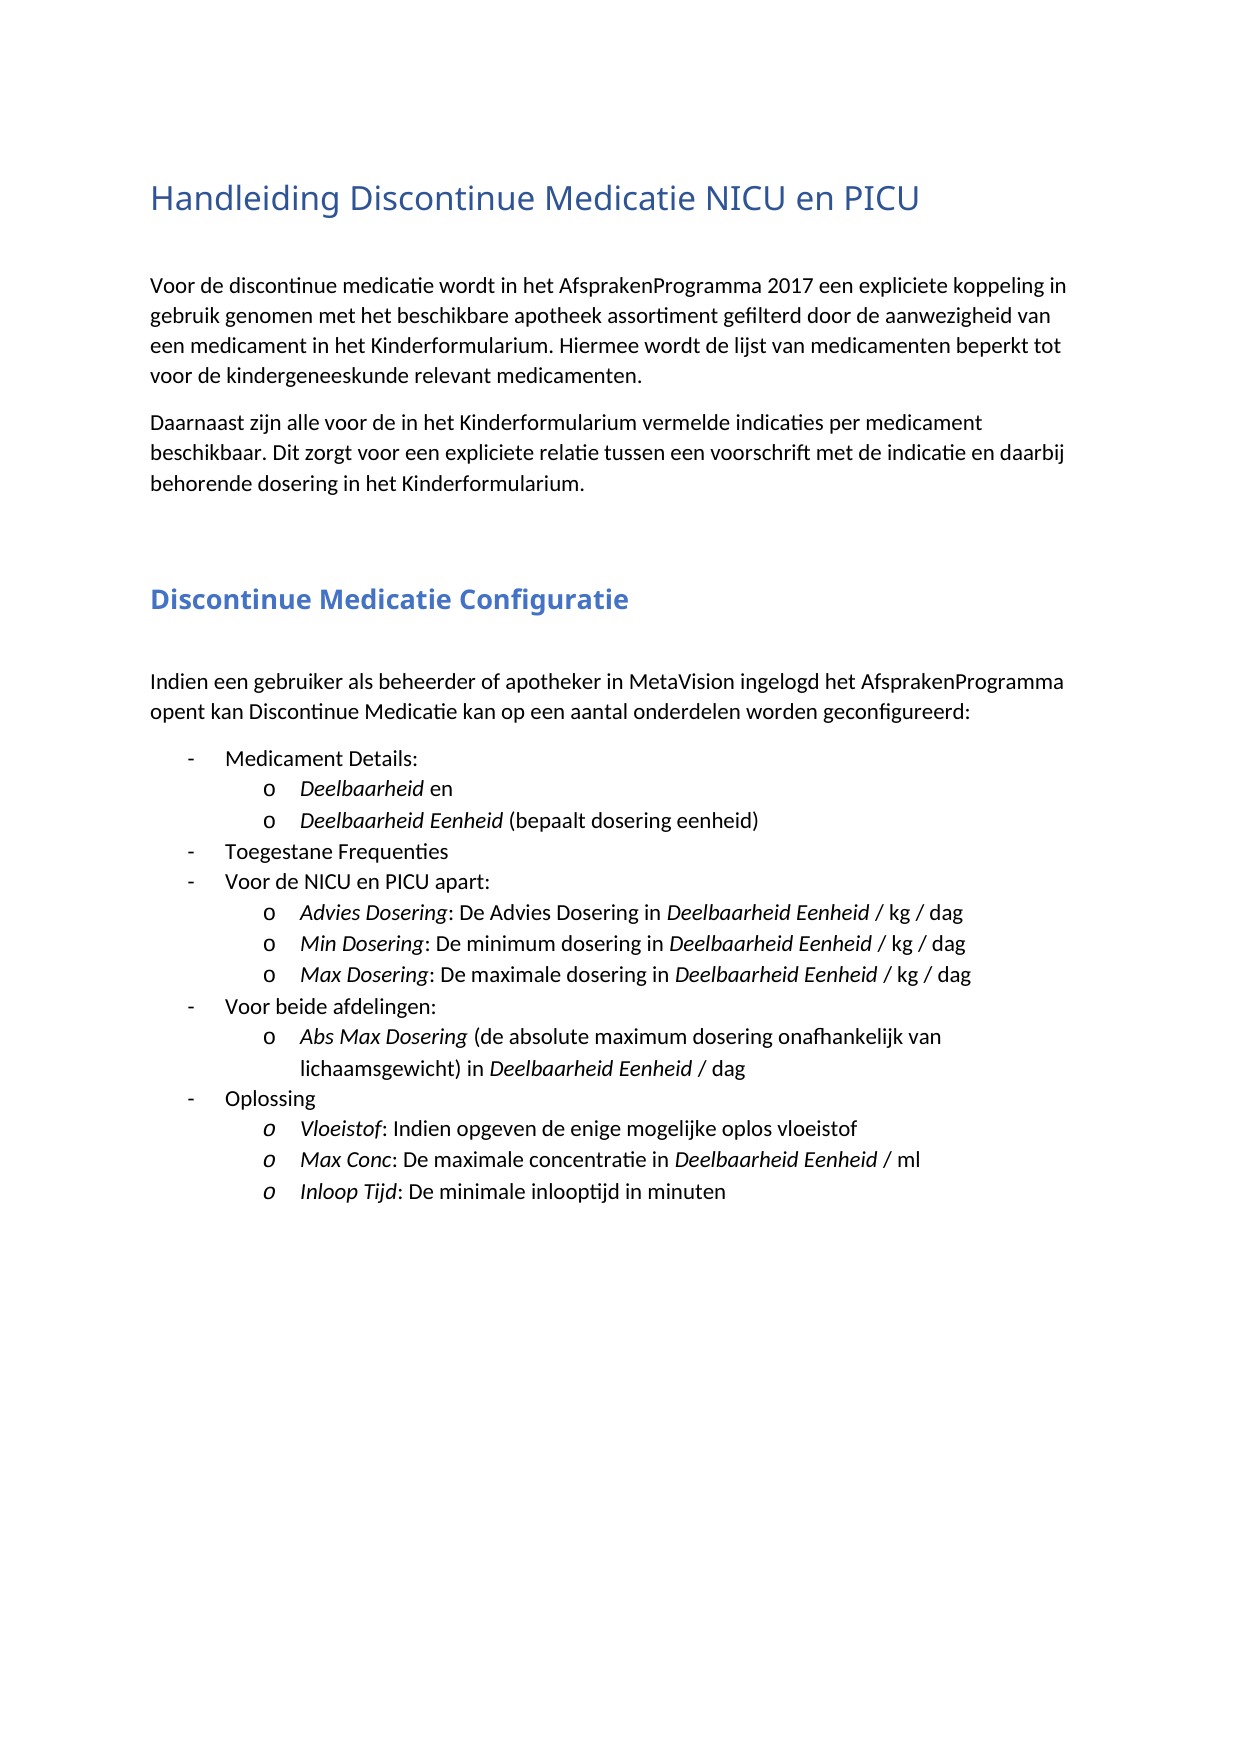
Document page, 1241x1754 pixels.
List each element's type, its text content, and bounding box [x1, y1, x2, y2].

list Medicament Details: [187, 744, 1090, 772]
list Inloop Tijd: De minimale inlooptijd in minuten [262, 1177, 1090, 1206]
list Deelbaarheid Eenheid (bepaalt dosering eenheid) [262, 806, 1090, 835]
list Oplossing [187, 1084, 1090, 1112]
text Daarnaast zijn alle voor de in het Kinderformularium vermelde indicaties per medicament beschikbaar. Dit zorgt voor een expliciete relatie tussen een voorschrift met de indicatie en daarbij behorende dosering in het Kinderformularium. [150, 408, 1090, 497]
list Vloeistof: Indien opgeven de enige mogelijke oplos vloeistof [262, 1114, 1090, 1143]
list Max Conc: De maximale concentratie in Deelbaarheid Eenheid / ml [262, 1146, 1090, 1175]
subtitle Discontinue Medicatie Configuratie [150, 580, 1090, 617]
list Abs Max Dosering (de absolute maximum dosering onafhankelijk van lichaamsgewicht) in Deelbaarheid Eenheid / dag [262, 1022, 1090, 1082]
list Advies Dosering: De Advies Dosering in Deelbaarheid Eenheid / kg / dag [262, 898, 1090, 927]
list Min Dosering: De minimum dosering in Deelbaarheid Eenheid / kg / dag [262, 929, 1090, 958]
text Indien een gebruiker als beheerder of apotheker in MetaVision ingelogd het AfsprakenProgramma opent kan Discontinue Medicatie kan op een aantal onderdelen worden geconfigureerd: [150, 667, 1090, 725]
list Voor beide afdelingen: [187, 992, 1090, 1020]
text Voor de discontinue medicatie wordt in het AfsprakenProgramma 2017 een expliciete koppeling in gebruik genomen met het beschikbare apotheek assortiment gefilterd door de aanwezigheid van een medicament in het Kinderformularium. Hiermee wordt de lijst van medicamenten beperkt tot voor de kindergeneeskunde relevant medicamenten. [150, 271, 1090, 389]
list Max Dosering: De maximale dosering in Deelbaarheid Eenheid / kg / dag [262, 961, 1090, 990]
subtitle Handleiding Discontinue Medicatie NICU en PICU [150, 175, 1090, 220]
list Toegestane Frequenties [187, 837, 1090, 865]
list Voor de NICU en PICU apart: [187, 867, 1090, 896]
list Deelbaarheid en [262, 774, 1090, 803]
